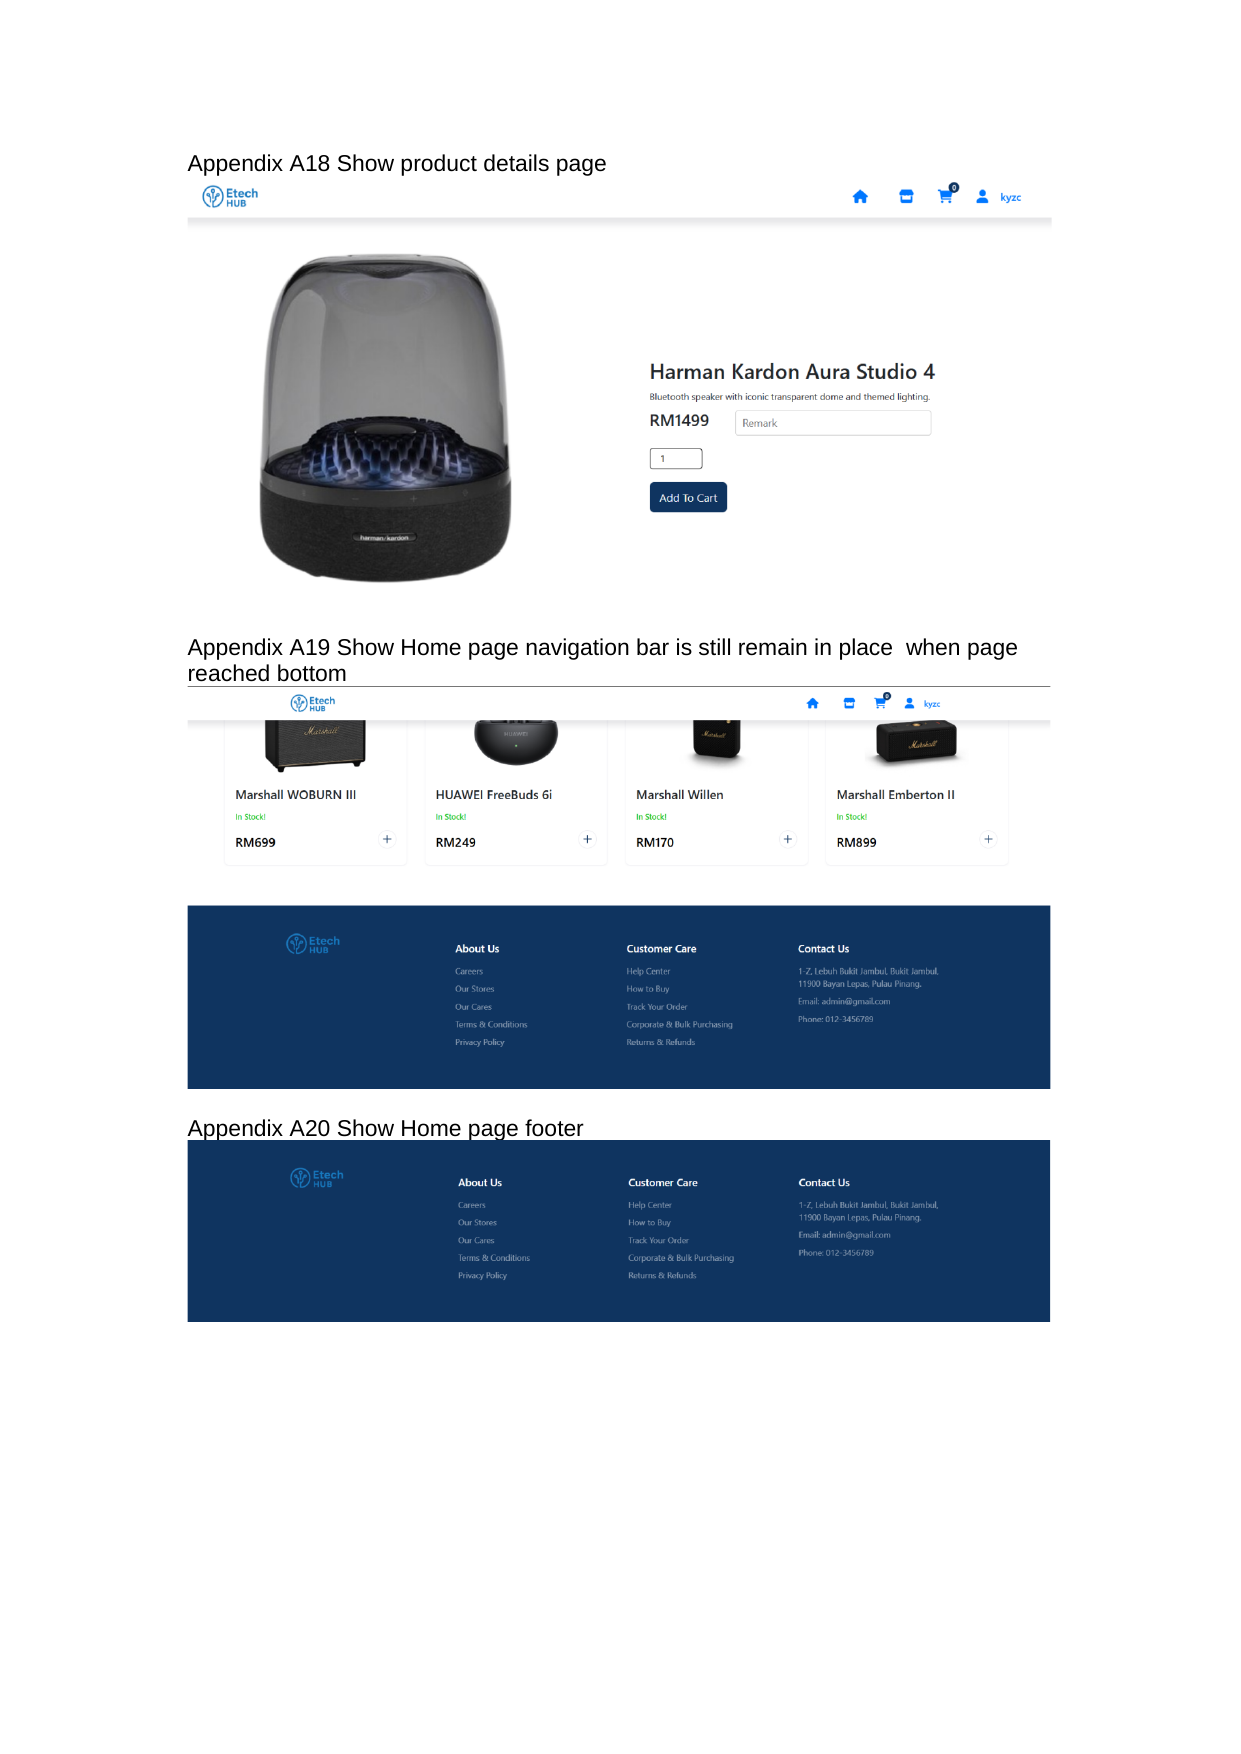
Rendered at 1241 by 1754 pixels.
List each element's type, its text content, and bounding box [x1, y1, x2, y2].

picture [187, 1140, 1050, 1322]
picture [187, 686, 1051, 1089]
picture [187, 176, 1052, 608]
